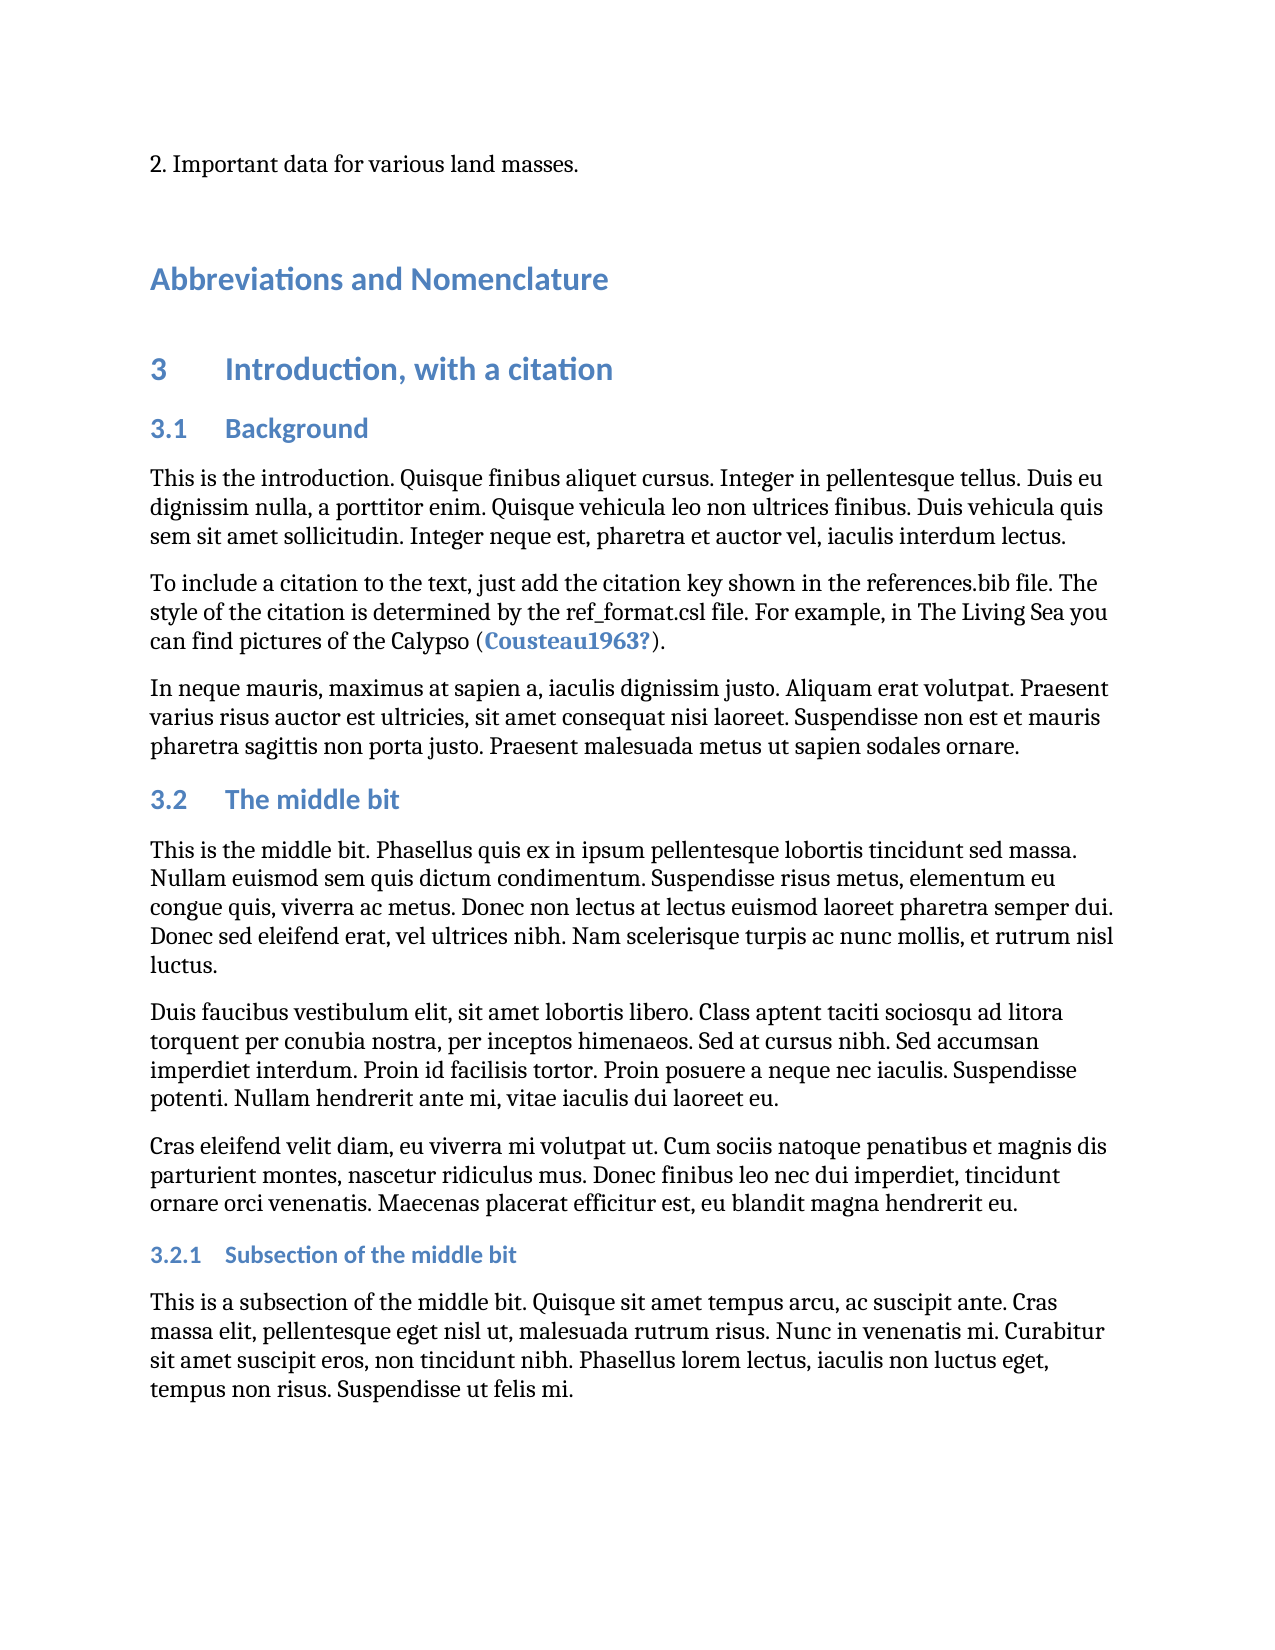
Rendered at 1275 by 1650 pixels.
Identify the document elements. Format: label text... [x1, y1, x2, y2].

text 2. Important data for various land masses. [150, 150, 1125, 207]
text This is the middle bit. Phasellus quis ex in ipsum pellentesque lobortis tincidunt sed massa. Nullam euismod sem quis dictum condimentum. Suspendisse risus metus, elementum eu congue quis, viverra ac metus. Donec non lectus at lectus euismod laoreet pharetra semper dui. Donec sed eleifend erat, vel ultrices nibh. Nam scelerisque turpis ac nunc mollis, et rutrum nisl luctus. [150, 836, 1125, 979]
text Cras eleifend velit diam, eu viverra mi volutpat ut. Cum sociis natoque penatibus et magnis dis parturient montes, nascetur ridiculus mus. Donec finibus leo nec dui imperdiet, tincidunt ornare orci venenatis. Maecenas placerat efficitur est, eu blandit magna hendrerit eu. [150, 1132, 1125, 1218]
text This is the introduction. Quisque finibus aliquet cursus. Integer in pellentesque tellus. Duis eu dignissim nulla, a porttitor enim. Quisque vehicula leo non ultrices finibus. Duis vehicula quis sem sit amet sollicitudin. Integer neque est, pharetra et auctor vel, iaculis interdum lectus. [150, 464, 1125, 550]
text To include a citation to the text, just add the citation key shown in the references.bib file. The style of the citation is determined by the ref_format.csl file. For example, in The Living Sea you can find pictures of the Calypso (Cousteau1963?). [150, 569, 1125, 655]
subtitle Abbreviations and Nomenclature [150, 257, 1125, 298]
subtitle 3.2.1 Subsection of the middle bit [150, 1239, 1125, 1269]
subtitle 3.2 The middle bit [150, 781, 1125, 817]
text In neque mauris, maximus at sapien a, iaculis dignissim justo. Aliquam erat volutpat. Praesent varius risus auctor est ultricies, sit amet consequat nisi laoreet. Suspendisse non est et mauris pharetra sagittis non porta justo. Praesent malesuada metus ut sapien sodales ornare. [150, 674, 1125, 760]
text Duis faucibus vestibulum elit, sit amet lobortis libero. Class aptent taciti sociosqu ad litora torquent per conubia nostra, per inceptos himenaeos. Sed at cursus nibh. Sed accumsan imperdiet interdum. Proin id facilisis tortor. Proin posuere a neque nec iaculis. Suspendisse potenti. Nullam hendrerit ante mi, vitae iaculis dui laoreet eu. [150, 998, 1125, 1113]
text This is a subsection of the middle bit. Quisque sit amet tempus arcu, ac suscipit ante. Cras massa elit, pellentesque eget nisl ut, malesuada rutrum risus. Nunc in venenatis mi. Curabitur sit amet suscipit eros, non tincidunt nibh. Phasellus lorem lectus, iaculis non luctus eget, tempus non risus. Suspendisse ut felis mi. [150, 1288, 1125, 1403]
subtitle 3 Introduction, with a citation [150, 348, 1125, 389]
subtitle 3.1 Background [150, 410, 1125, 445]
